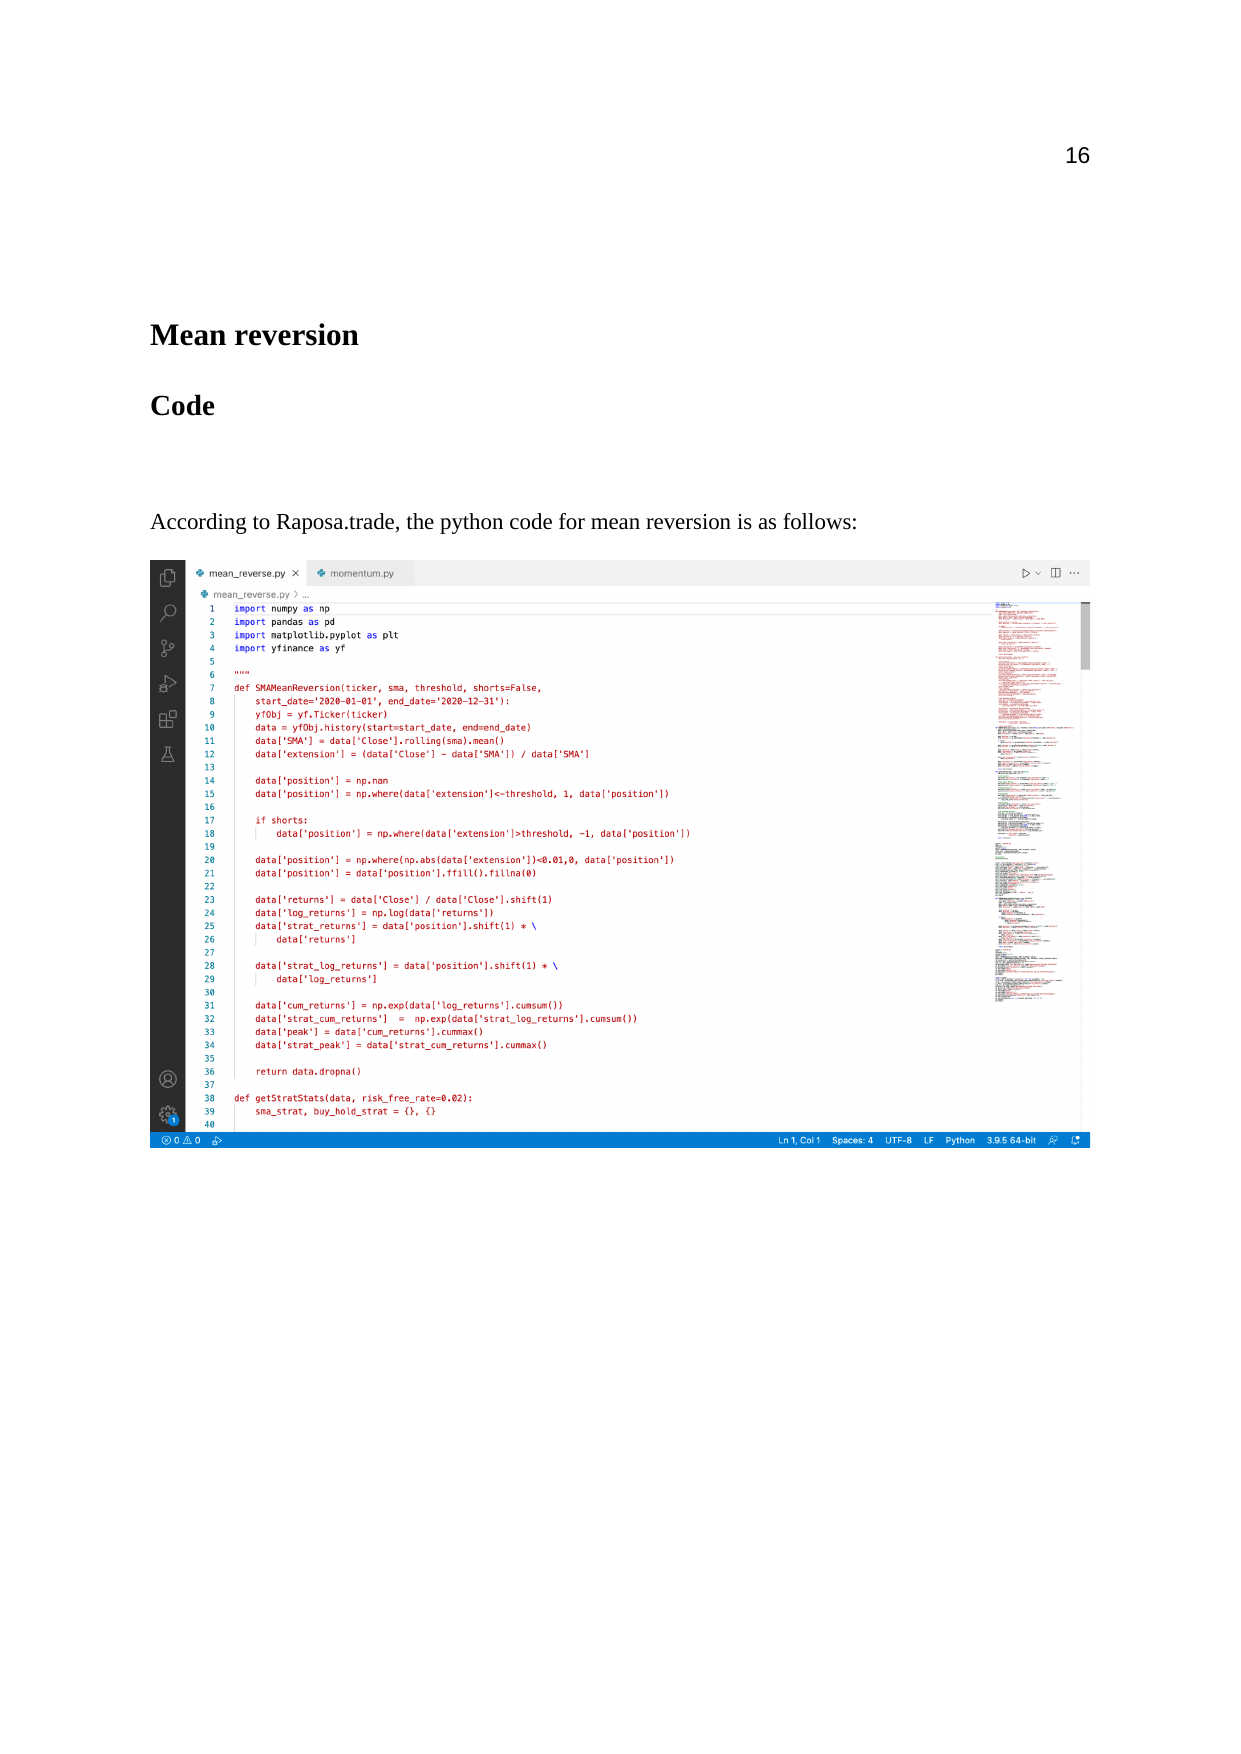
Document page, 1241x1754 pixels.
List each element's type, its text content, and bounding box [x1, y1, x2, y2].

text According to Raposa.trade, the python code for mean reversion is as follows: [150, 508, 1090, 534]
subtitle Code [150, 388, 1090, 421]
subtitle Mean reversion [150, 316, 1090, 352]
picture [150, 560, 1091, 1148]
